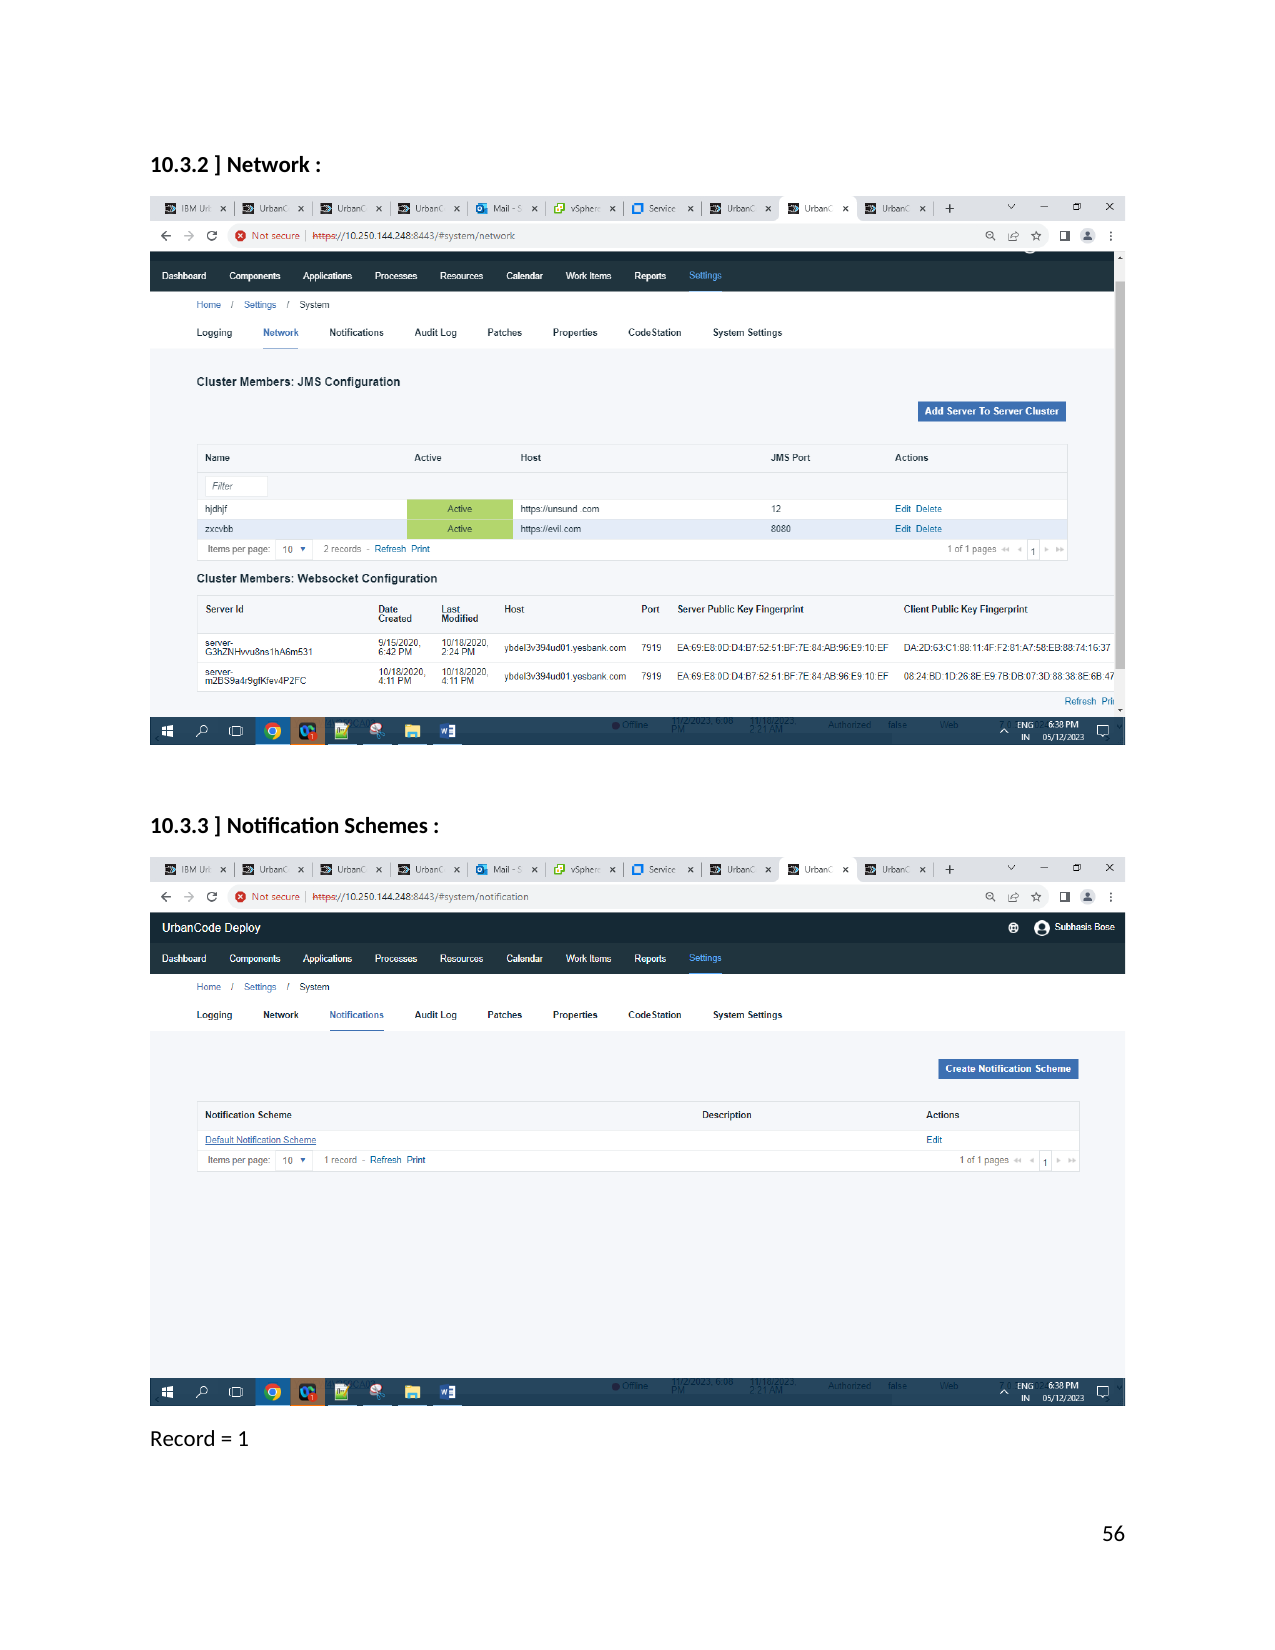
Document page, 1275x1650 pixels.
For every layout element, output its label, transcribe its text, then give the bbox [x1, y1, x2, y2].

picture [150, 196, 1125, 745]
text 10.3.2 ] Network : [150, 150, 1125, 178]
text 10.3.3 ] Notification Schemes : [150, 811, 1125, 839]
text Record = 1 [150, 1424, 1125, 1453]
picture [150, 857, 1125, 1406]
